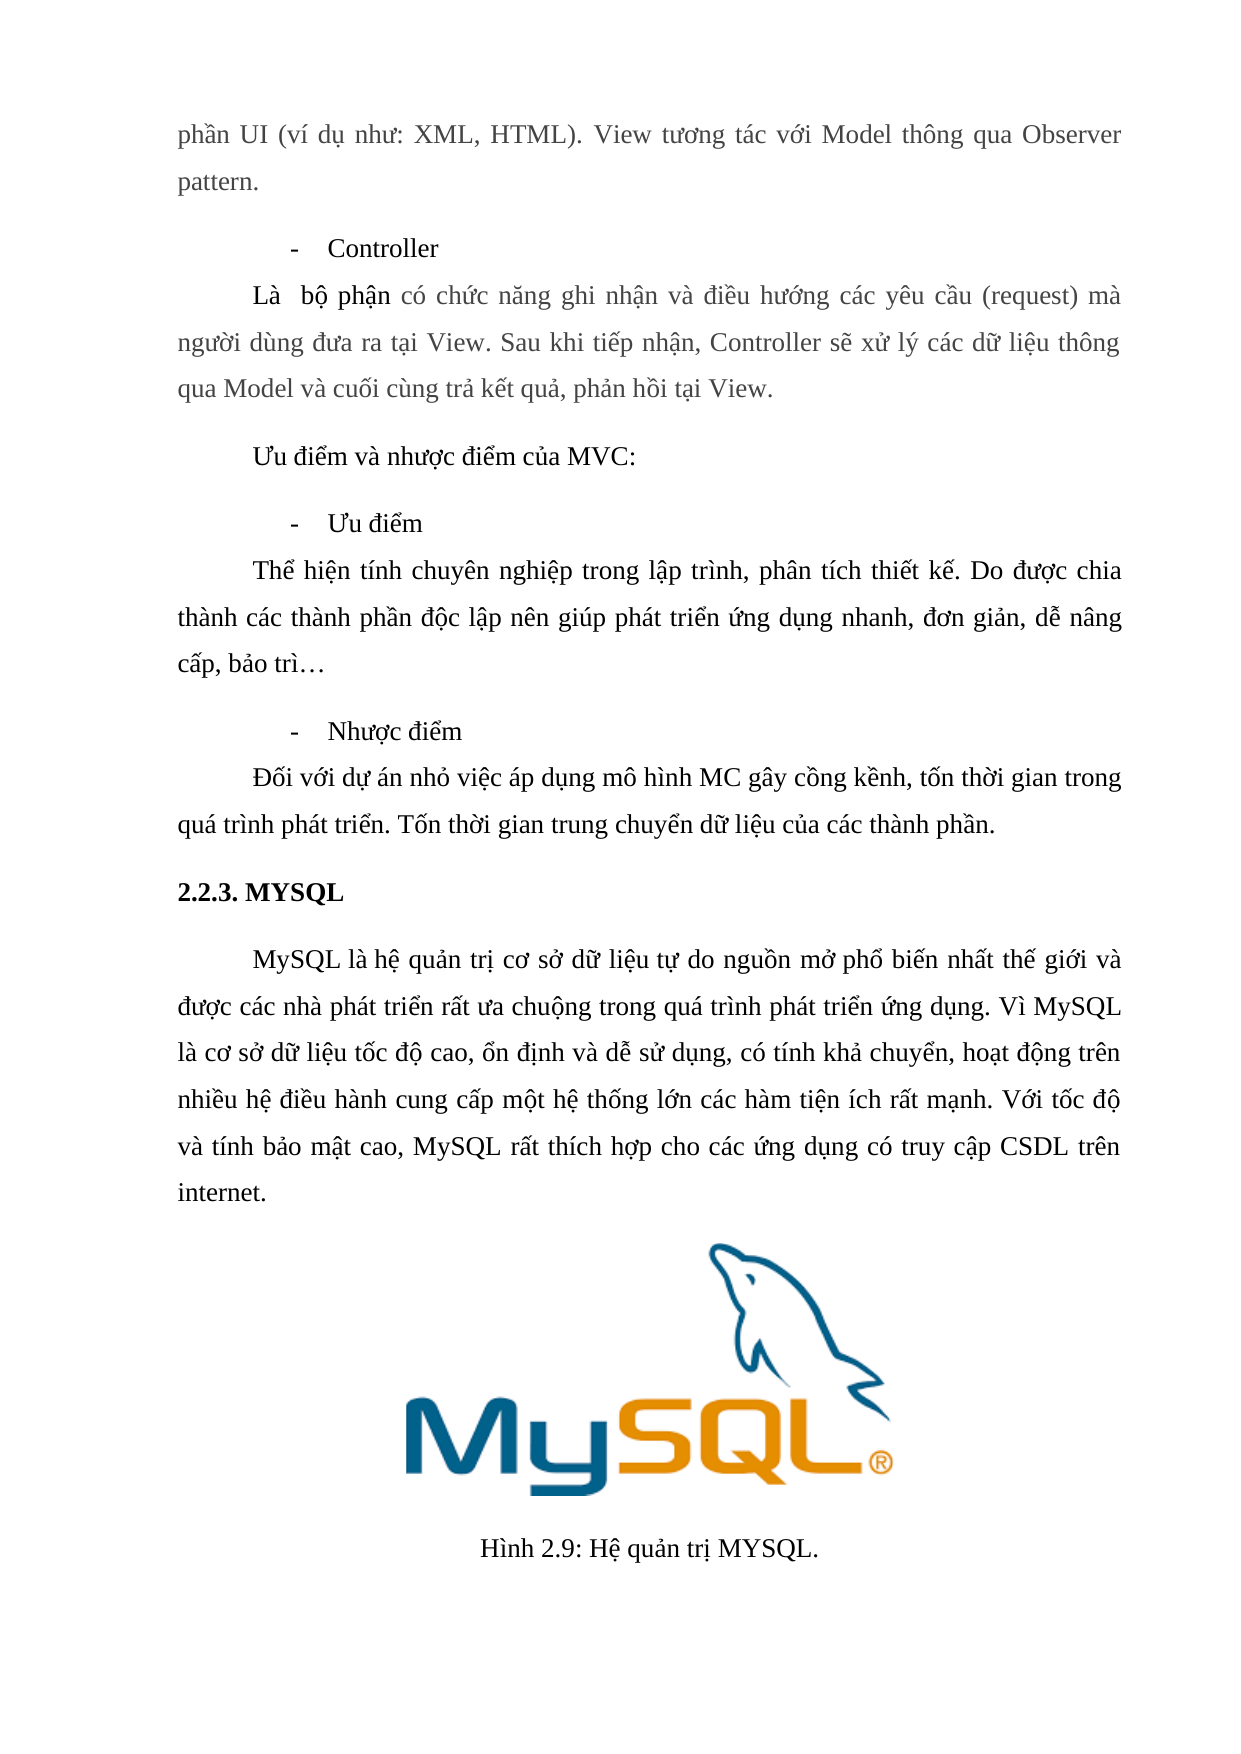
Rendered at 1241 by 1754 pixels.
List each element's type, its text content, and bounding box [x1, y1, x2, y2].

list Nhược điểm [290, 715, 1122, 746]
text Là bộ phận có chức năng ghi nhận và điều hướng các yêu cầu (request) mà người dùng đưa ra tại View. Sau khi tiếp nhận, Controller sẽ xử lý các dữ liệu thông qua Model và cuối cùng trả kết quả, phản hồi tại View. [177, 357, 1122, 403]
picture [406, 1243, 894, 1496]
list Ưu điểm [290, 507, 1122, 538]
text Ưu điểm và nhược điểm của MVC: [177, 440, 1122, 471]
text Thể hiện tính chuyên nghiệp trong lập trình, phân tích thiết kế. Do được chia thành các thành phần độc lập nên giúp phát triển ứng dụng nhanh, đơn giản, dễ nâng cấp, bảo trì… [177, 554, 1122, 678]
list Controller [290, 232, 1122, 263]
text Là bộ phận có chức năng ghi nhận và điều hướng các yêu cầu (request) mà người dùng đưa ra tại View. Sau khi tiếp nhận, Controller sẽ xử lý các dữ liệu thông qua Model và cuối cùng trả kết quả, phản hồi tại View. [177, 279, 1122, 326]
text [177, 149, 1122, 196]
text Đối với dự án nhỏ việc áp dụng mô hình MC gây cồng kềnh, tốn thời gian trong quá trình phát triển. Tốn thời gian trung chuyển dữ liệu của các thành phần. [177, 761, 1122, 839]
text 2.2.3. MYSQL [177, 876, 1122, 907]
text MySQL là hệ quản trị cơ sở dữ liệu tự do nguồn mở phổ biến nhất thế giới và được các nhà phát triển rất ưa chuộng trong quá trình phát triển ứng dụng. Vì MySQL là cơ sở dữ liệu tốc độ cao, ổn định và dễ sử dụng, có tính khả chuyển, hoạt động trên nhiều hệ điều hành cung cấp một hệ thống lớn các hàm tiện ích rất mạnh. Với tốc độ và tính bảo mật cao, MySQL rất thích hợp cho các ứng dụng có truy cập CSDL trên internet. [177, 943, 1122, 1208]
